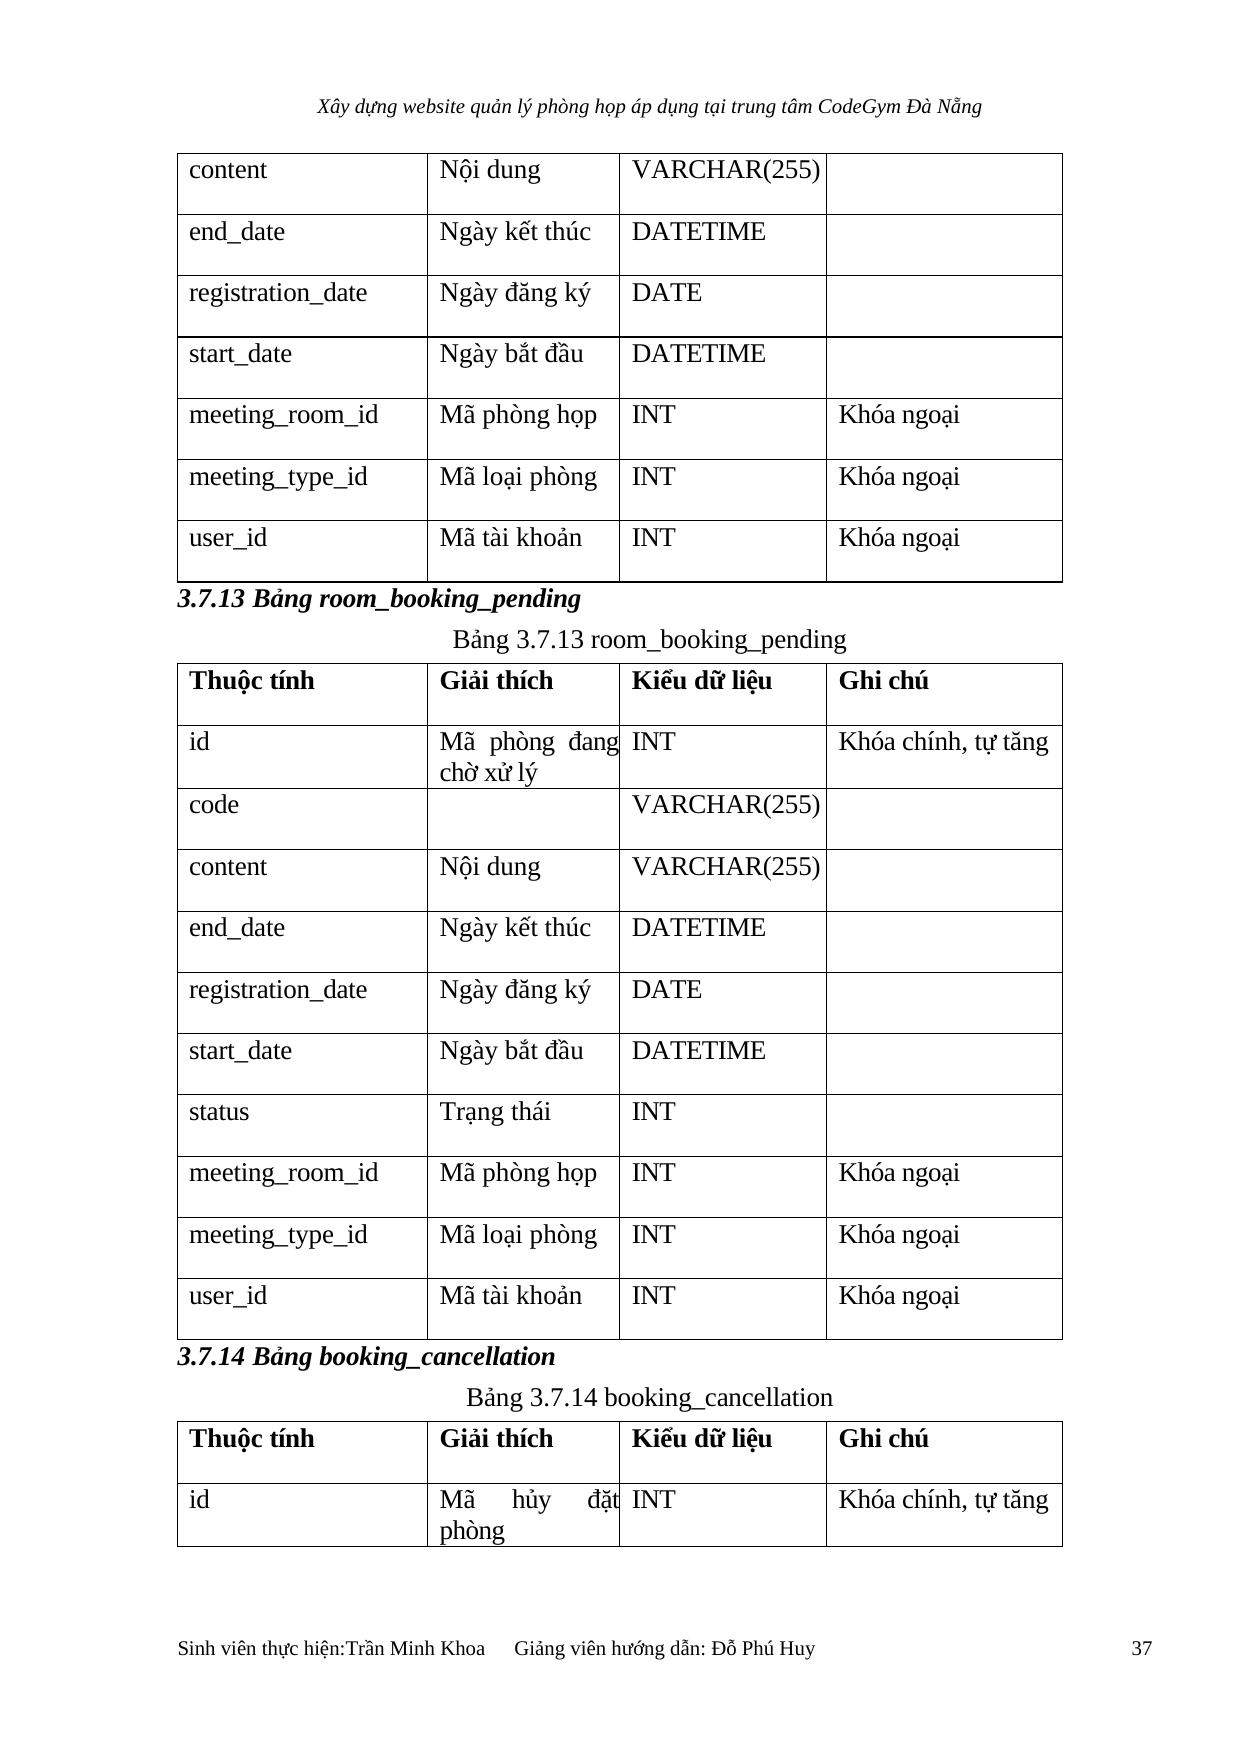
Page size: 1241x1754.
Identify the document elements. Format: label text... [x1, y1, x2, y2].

table_cell end_date [178, 215, 427, 275]
table_cell INT [620, 1218, 826, 1278]
table_cell [827, 338, 1062, 398]
table_cell status [178, 1095, 427, 1156]
table_cell Ngày đăng ký [428, 276, 619, 336]
table_cell [827, 215, 1062, 275]
table_cell Khóa ngoại [827, 1218, 1062, 1278]
table_cell Ngày đăng ký [428, 973, 619, 1033]
table_cell Ngày bắt đầu [428, 1034, 619, 1094]
table_cell INT [620, 521, 826, 581]
table_cell Ngày kết thúc [428, 912, 619, 972]
table_cell content [178, 850, 427, 911]
table_cell DATE [620, 973, 826, 1033]
text Bảng 3.7.14 booking_cancellation [177, 1381, 1122, 1412]
table_header Ghi chú [827, 664, 1062, 725]
table_cell DATETIME [620, 912, 826, 972]
table_cell [827, 1095, 1062, 1156]
table_header Ghi chú [827, 1422, 1062, 1483]
table_cell [827, 1034, 1062, 1094]
table_cell Mã phòng họp [428, 399, 619, 459]
table_cell INT [620, 1484, 826, 1546]
table_cell Ngày bắt đầu [428, 338, 619, 398]
table_cell DATE [620, 276, 826, 336]
table_cell [428, 789, 619, 849]
table_cell INT [620, 726, 826, 788]
table_header Giải thích [428, 664, 619, 725]
table_header Kiểu dữ liệu [620, 1422, 826, 1483]
table_cell Khóa ngoại [827, 399, 1062, 459]
table_cell Mã tài khoản [428, 521, 619, 581]
table_cell Mã phòng họp [428, 1157, 619, 1217]
table_cell user_id [178, 521, 427, 581]
table_cell Khóa ngoại [827, 1279, 1062, 1339]
table_cell Nội dung [428, 850, 619, 911]
table_cell meeting_room_id [178, 399, 427, 459]
table_cell Mã loại phòng [428, 1218, 619, 1278]
table_cell Mã hủy đặt phòng [428, 1484, 619, 1546]
table_header Kiểu dữ liệu [620, 664, 826, 725]
table_cell meeting_type_id [178, 1218, 427, 1278]
table_cell end_date [178, 912, 427, 972]
table_cell registration_date [178, 276, 427, 336]
table_cell id [178, 1484, 427, 1546]
table_cell Khóa chính, tự tăng [827, 1484, 1062, 1546]
table_cell Khóa ngoại [827, 460, 1062, 520]
table_cell registration_date [178, 973, 427, 1033]
table_cell [827, 973, 1062, 1033]
table_cell Mã loại phòng [428, 460, 619, 520]
table_cell [827, 850, 1062, 911]
table_cell start_date [178, 338, 427, 398]
table_cell DATETIME [620, 215, 826, 275]
table_cell Trạng thái [428, 1095, 619, 1156]
table_cell Khóa chính, tự tăng [827, 726, 1062, 788]
table_cell user_id [178, 1279, 427, 1339]
table_cell INT [620, 460, 826, 520]
table_cell code [178, 789, 427, 849]
table_cell Khóa ngoại [827, 1157, 1062, 1217]
table_cell VARCHAR(255) [620, 154, 826, 214]
table_cell INT [620, 1095, 826, 1156]
table_cell [827, 154, 1062, 214]
table_cell INT [620, 399, 826, 459]
table_cell Mã tài khoản [428, 1279, 619, 1339]
table_cell Mã phòng đang chờ xử lý [428, 726, 619, 788]
list 3.7.14 Bảng booking_cancellation [177, 1340, 1122, 1371]
table_header Thuộc tính [178, 664, 427, 725]
table_cell Khóa ngoại [827, 521, 1062, 581]
table_cell [827, 276, 1062, 336]
list 3.7.13 Bảng room_booking_pending [177, 582, 1122, 613]
table_cell INT [620, 1279, 826, 1339]
table_cell DATETIME [620, 338, 826, 398]
table_header Giải thích [428, 1422, 619, 1483]
table_cell meeting_room_id [178, 1157, 427, 1217]
table_cell meeting_type_id [178, 460, 427, 520]
table_cell content [178, 154, 427, 214]
table_cell start_date [178, 1034, 427, 1094]
table_cell DATETIME [620, 1034, 826, 1094]
table_header Thuộc tính [178, 1422, 427, 1483]
table_cell VARCHAR(255) [620, 789, 826, 849]
table_cell id [178, 726, 427, 788]
table_cell Ngày kết thúc [428, 215, 619, 275]
table_cell VARCHAR(255) [620, 850, 826, 911]
table_cell INT [620, 1157, 826, 1217]
text Bảng 3.7.13 room_booking_pending [177, 623, 1122, 654]
table_cell Nội dung [428, 154, 619, 214]
table_cell [827, 789, 1062, 849]
table_cell [827, 912, 1062, 972]
